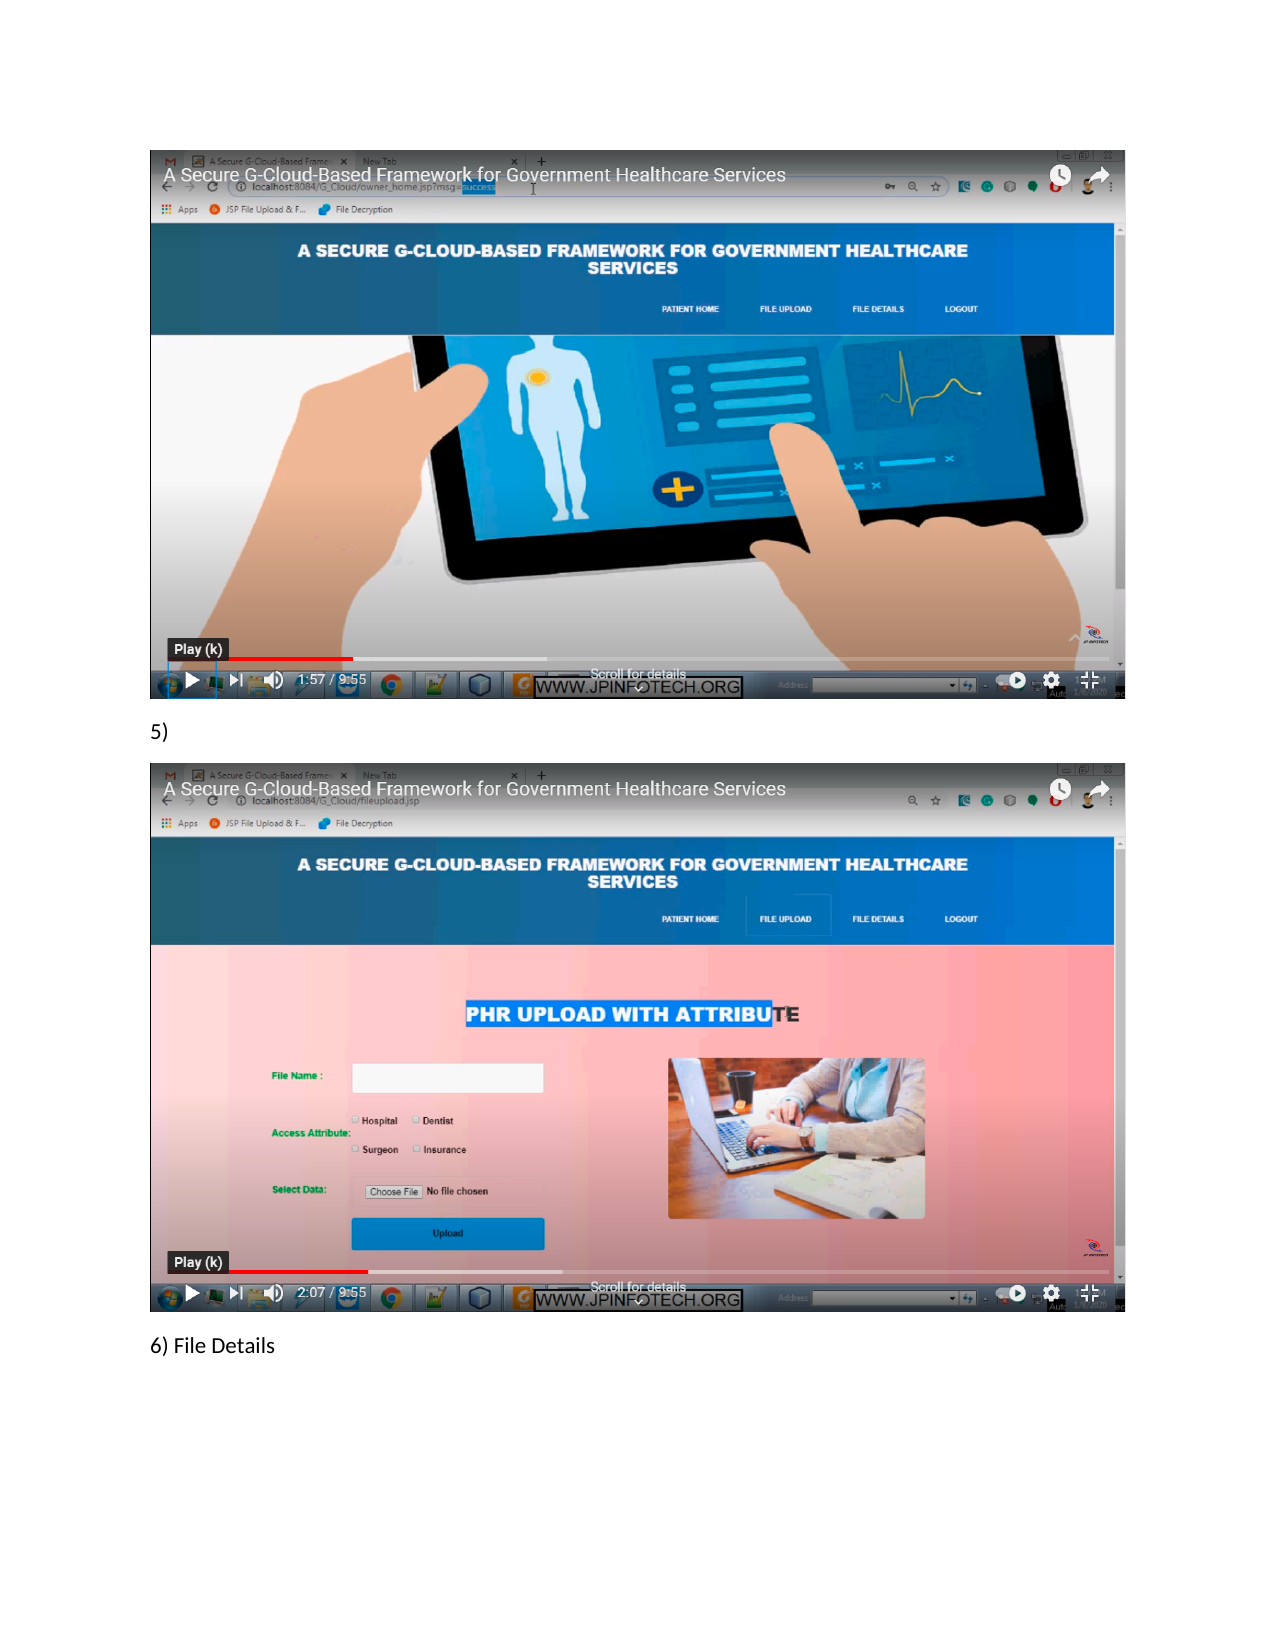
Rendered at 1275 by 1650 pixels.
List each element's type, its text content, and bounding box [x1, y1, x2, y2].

text 6) File Details [150, 1331, 1125, 1359]
text 5) [150, 717, 1125, 745]
picture [150, 763, 1125, 1312]
picture [150, 150, 1125, 699]
